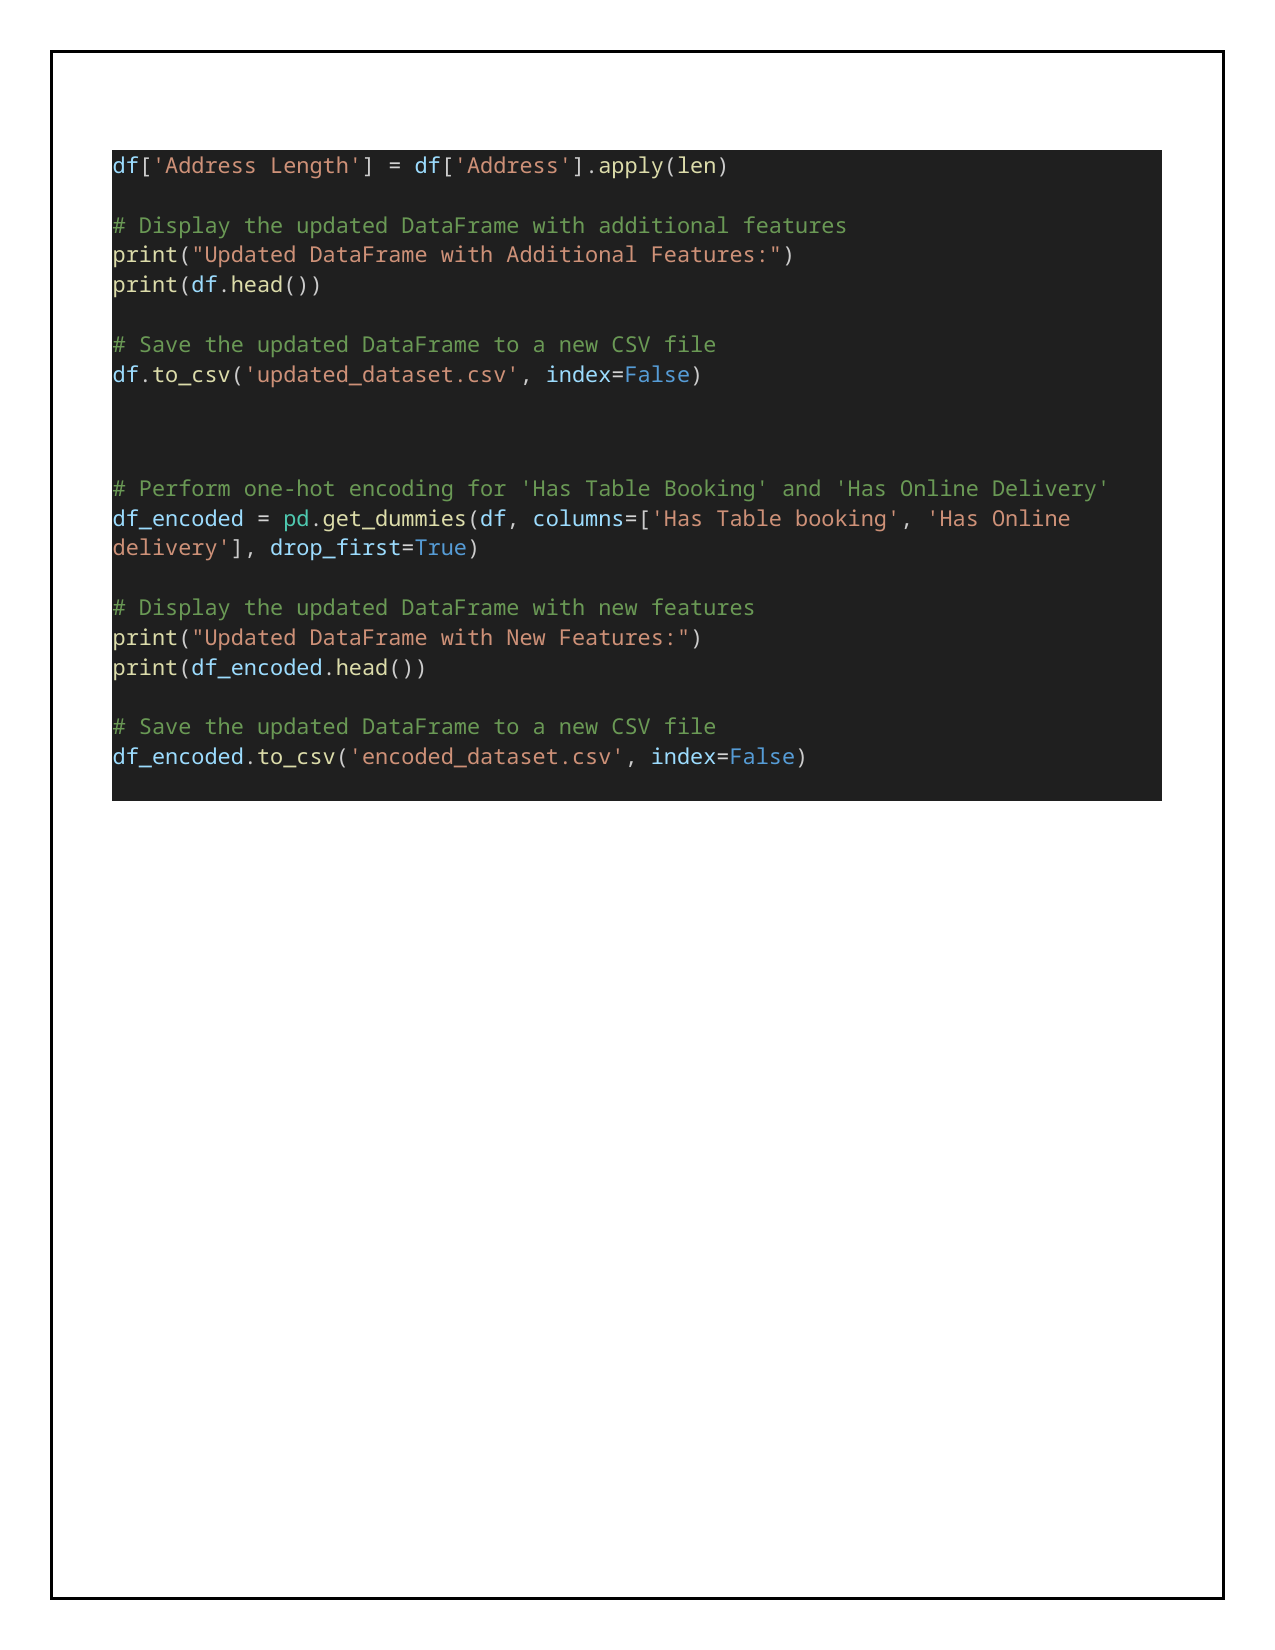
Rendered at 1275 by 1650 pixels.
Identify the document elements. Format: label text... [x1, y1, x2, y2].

text df.to_csv('updated_dataset.csv', index=False) [112, 358, 1162, 388]
text # Save the updated DataFrame to a new CSV file [112, 329, 1162, 358]
text print(df.head()) [112, 269, 1162, 299]
text df_encoded = pd.get_dummies(df, columns=['Has Table booking', 'Has Online delivery'], drop_first=True) [112, 503, 1162, 562]
text # Display the updated DataFrame with additional features [112, 209, 1162, 239]
text df['Address Length'] = df['Address'].apply(len) [112, 150, 1162, 180]
text # Save the updated DataFrame to a new CSV file [112, 711, 1162, 741]
text print(df_encoded.head()) [112, 652, 1162, 681]
text # Perform one-hot encoding for 'Has Table Booking' and 'Has Online Delivery' [112, 473, 1162, 503]
text df_encoded.to_csv('encoded_dataset.csv', index=False) [112, 741, 1162, 771]
text print("Updated DataFrame with Additional Features:") [112, 239, 1162, 269]
text # Display the updated DataFrame with new features [112, 592, 1162, 622]
text print("Updated DataFrame with New Features:") [112, 622, 1162, 652]
